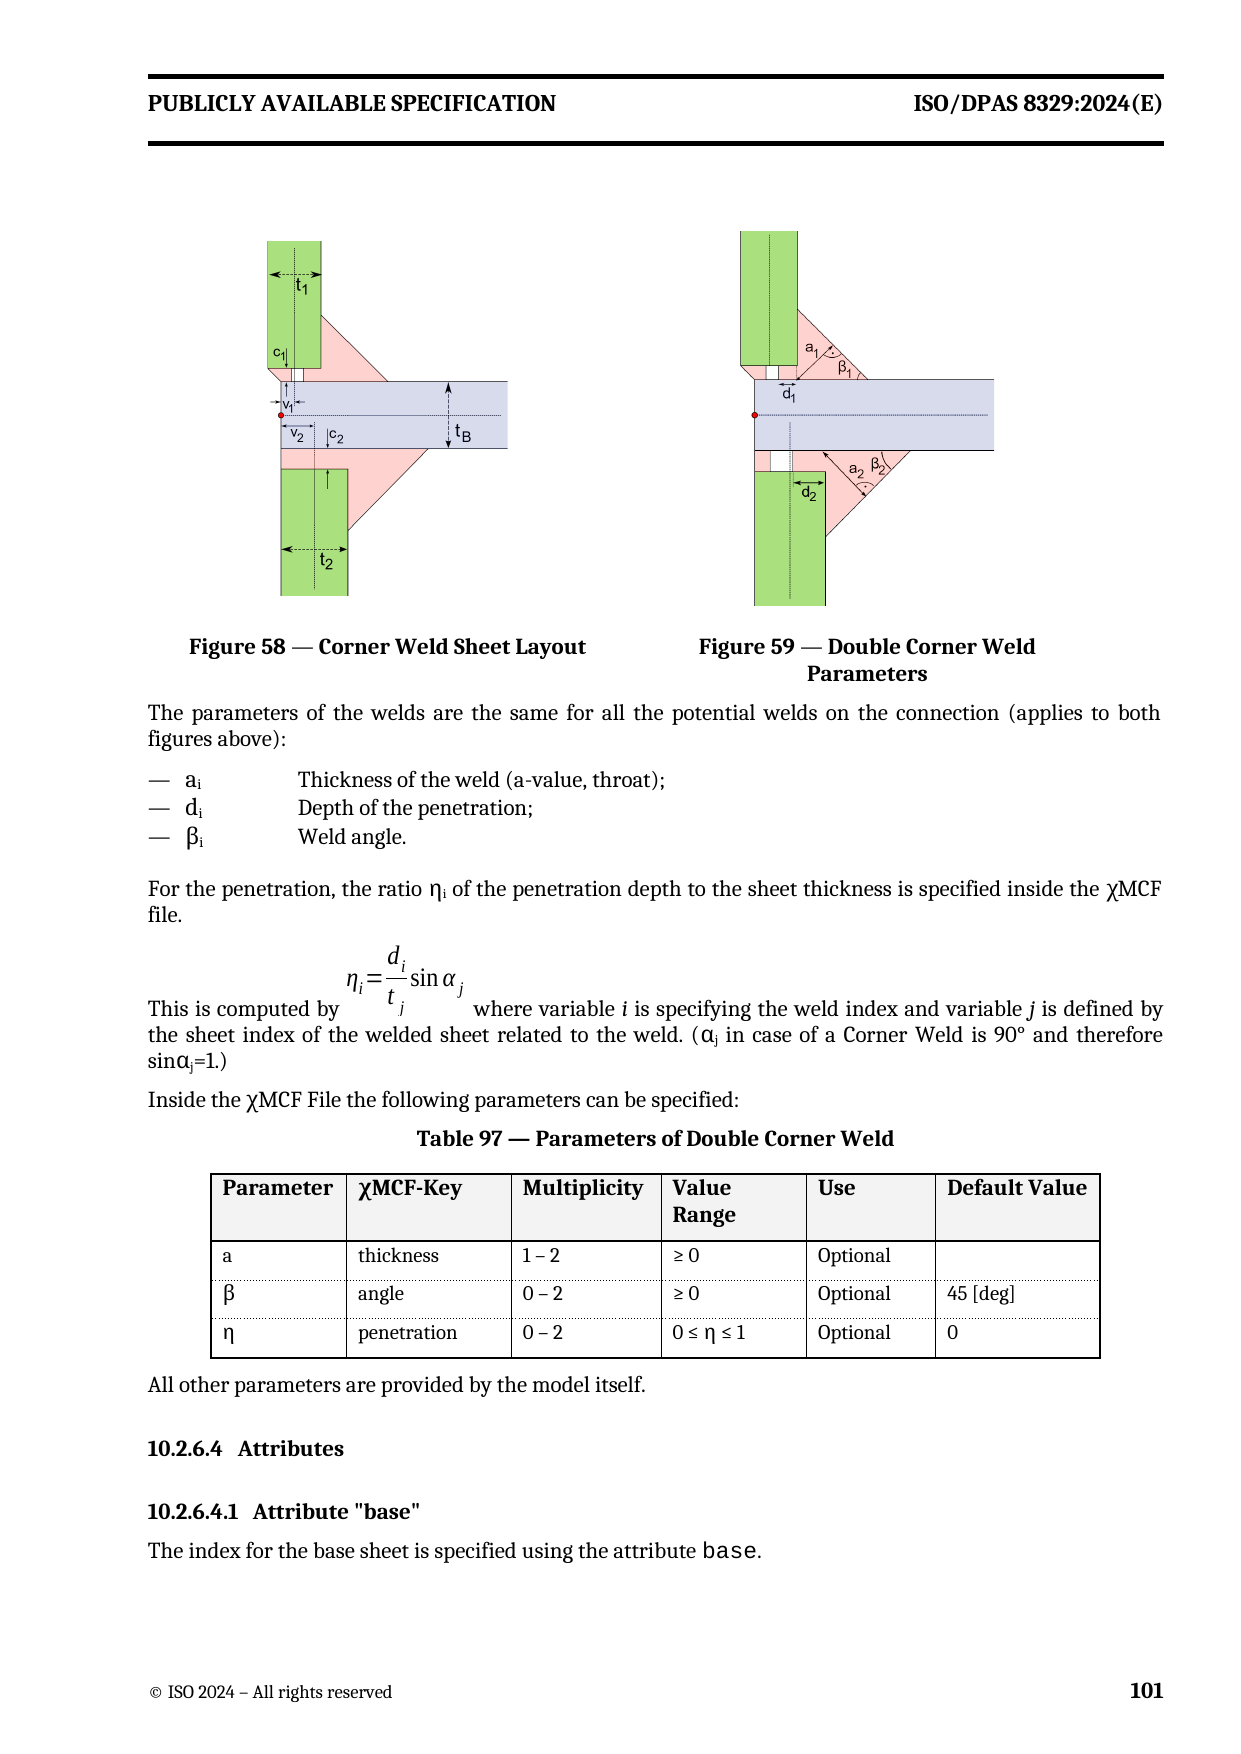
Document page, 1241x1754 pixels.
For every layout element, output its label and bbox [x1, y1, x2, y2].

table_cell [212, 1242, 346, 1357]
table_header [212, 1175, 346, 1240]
picture [740, 231, 995, 606]
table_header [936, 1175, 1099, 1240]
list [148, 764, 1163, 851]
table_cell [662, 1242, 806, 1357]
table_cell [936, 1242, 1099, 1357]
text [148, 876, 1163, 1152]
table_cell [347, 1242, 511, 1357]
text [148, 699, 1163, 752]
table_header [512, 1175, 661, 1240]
picture [267, 241, 508, 596]
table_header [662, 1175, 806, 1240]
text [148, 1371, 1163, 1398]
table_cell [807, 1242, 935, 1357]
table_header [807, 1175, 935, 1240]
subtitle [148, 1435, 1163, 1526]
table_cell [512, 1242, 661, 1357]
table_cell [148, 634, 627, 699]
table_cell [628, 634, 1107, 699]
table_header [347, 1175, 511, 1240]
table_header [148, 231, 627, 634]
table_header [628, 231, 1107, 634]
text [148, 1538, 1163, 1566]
